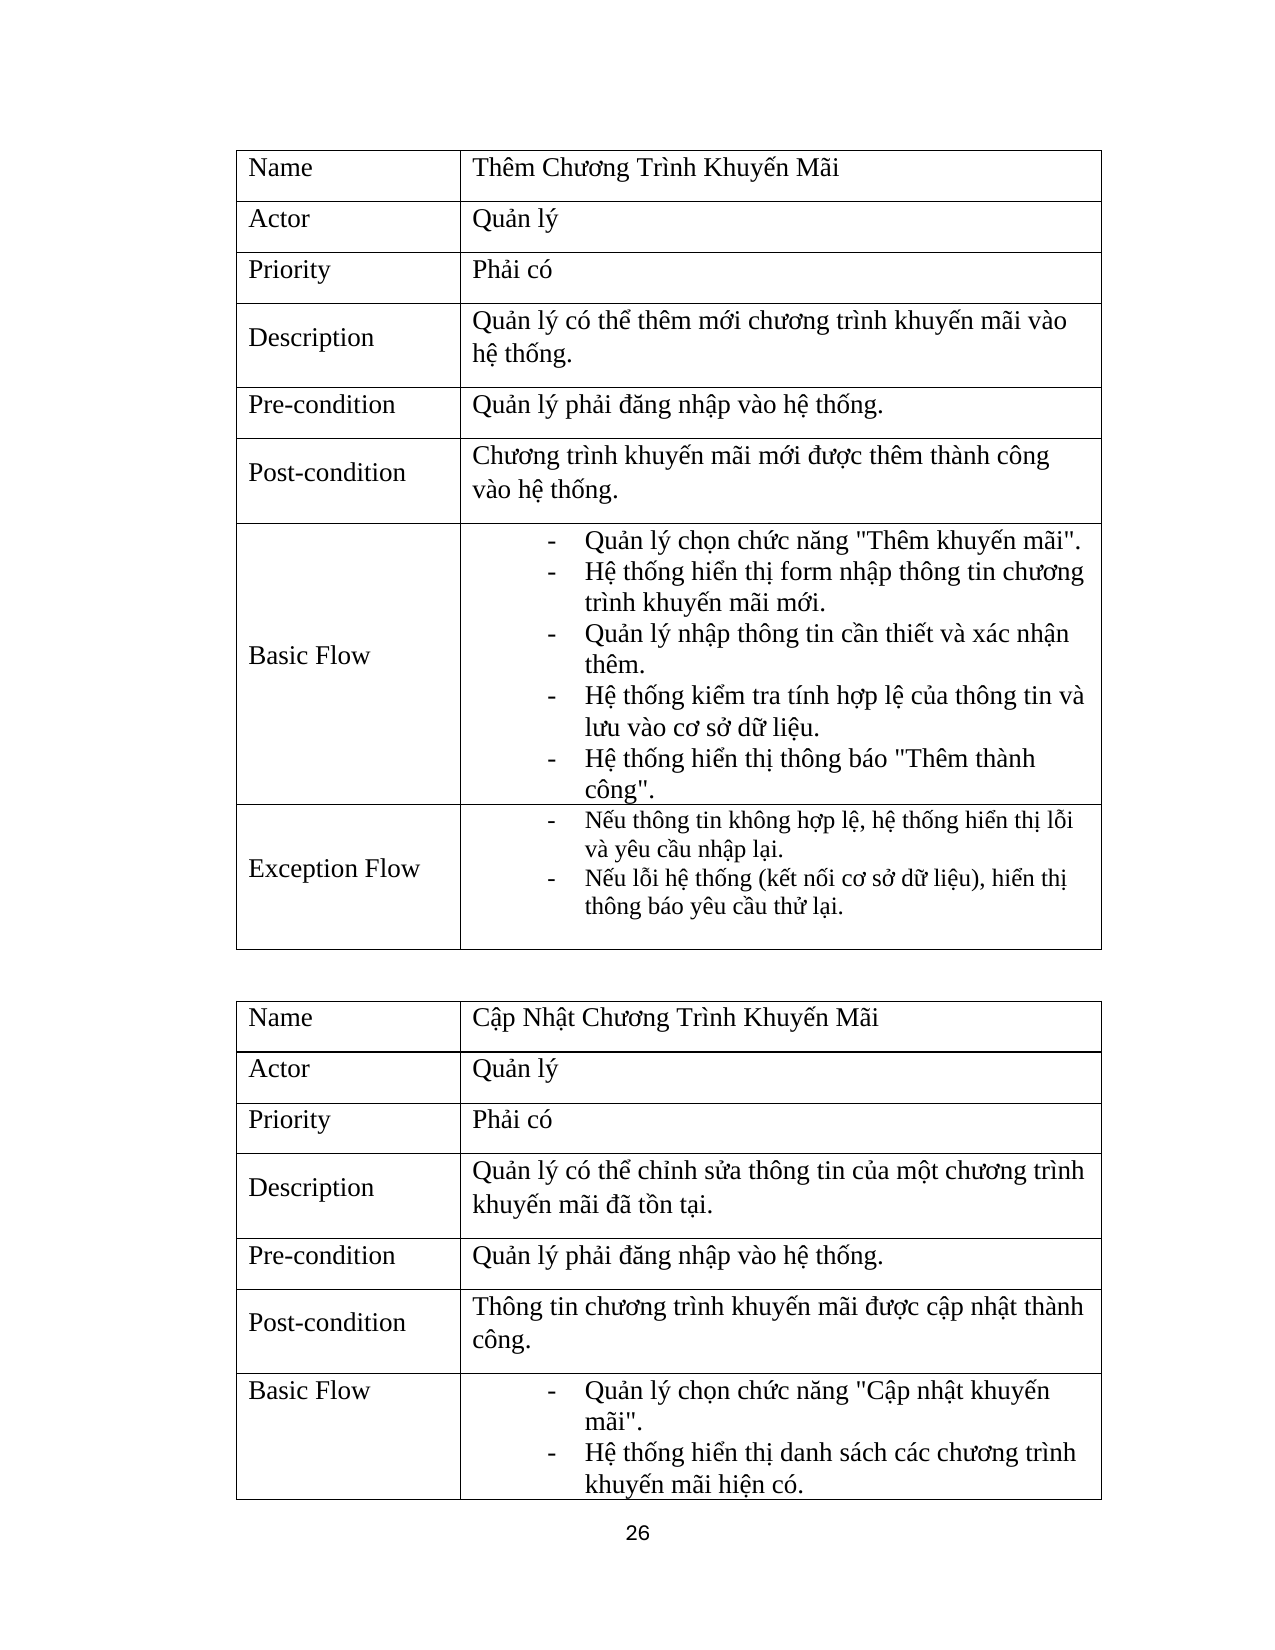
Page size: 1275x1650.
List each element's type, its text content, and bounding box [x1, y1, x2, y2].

table_cell Basic Flow [237, 524, 460, 804]
table_cell Nếu thông tin không hợp lệ, hệ thống hiển thị lỗi và yêu cầu nhập lại. Nếu lỗi hệ thống (kết nối cơ sở dữ liệu), hiển thị thông báo yêu cầu thử lại. [461, 805, 1101, 949]
table_cell Pre-condition [237, 1239, 460, 1289]
table_cell Priority [237, 1104, 460, 1153]
table_cell Description [237, 304, 460, 387]
table_header Name [237, 151, 460, 201]
table_cell Thông tin chương trình khuyến mãi được cập nhật thành công. [461, 1290, 1101, 1373]
table_header Thêm Chương Trình Khuyến Mãi [461, 151, 1101, 201]
table_cell Actor [237, 1053, 460, 1102]
table_cell Phải có [461, 1104, 1101, 1153]
table_cell Quản lý phải đăng nhập vào hệ thống. [461, 1239, 1101, 1289]
table_cell Quản lý [461, 202, 1101, 252]
table_cell Description [237, 1154, 460, 1238]
table_cell Quản lý có thể chỉnh sửa thông tin của một chương trình khuyến mãi đã tồn tại. [461, 1154, 1101, 1238]
table_cell Quản lý [461, 1053, 1101, 1102]
table_cell Quản lý phải đăng nhập vào hệ thống. [461, 388, 1101, 438]
table_cell Quản lý có thể thêm mới chương trình khuyến mãi vào hệ thống. [461, 304, 1101, 387]
table_cell Chương trình khuyến mãi mới được thêm thành công vào hệ thống. [461, 439, 1101, 523]
table_header Name [237, 1002, 460, 1051]
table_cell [461, 1374, 1101, 1499]
table_cell Post-condition [237, 1290, 460, 1373]
table_cell Post-condition [237, 439, 460, 523]
table_cell Quản lý chọn chức năng "Thêm khuyến mãi". Hệ thống hiển thị form nhập thông tin chương trình khuyến mãi mới. Quản lý nhập thông tin cần thiết và xác nhận thêm. Hệ thống kiểm tra tính hợp lệ của thông tin và lưu vào cơ sở dữ liệu. Hệ thống hiển thị thông báo "Thêm thành công". [461, 524, 1101, 804]
table_cell Exception Flow [237, 805, 460, 949]
table_cell Basic Flow [237, 1374, 460, 1499]
table_header Cập Nhật Chương Trình Khuyến Mãi [461, 1002, 1101, 1051]
table_cell Phải có [461, 253, 1101, 303]
table_cell Actor [237, 202, 460, 252]
table_cell Priority [237, 253, 460, 303]
table_cell Pre-condition [237, 388, 460, 438]
